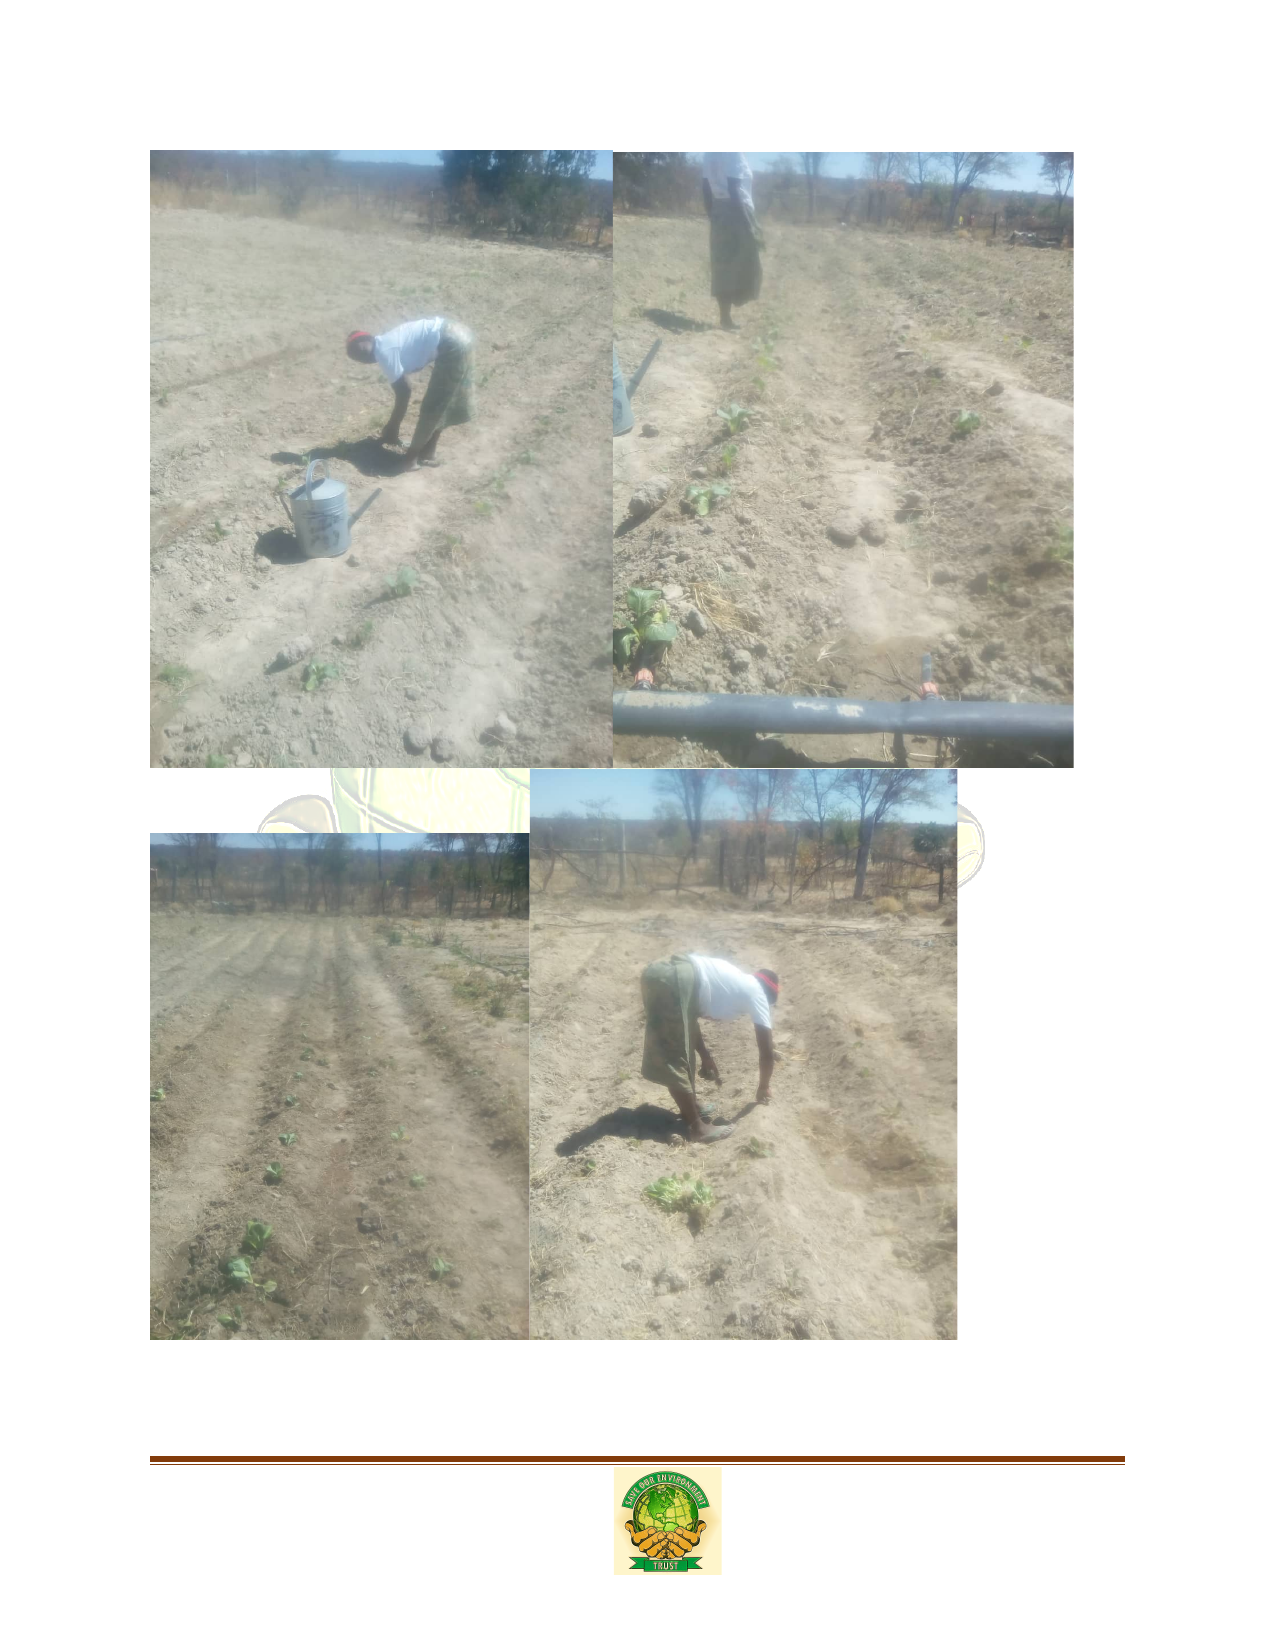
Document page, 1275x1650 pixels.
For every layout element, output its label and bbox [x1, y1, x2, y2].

picture [150, 769, 958, 1340]
picture [150, 150, 1074, 768]
picture [613, 1467, 722, 1575]
